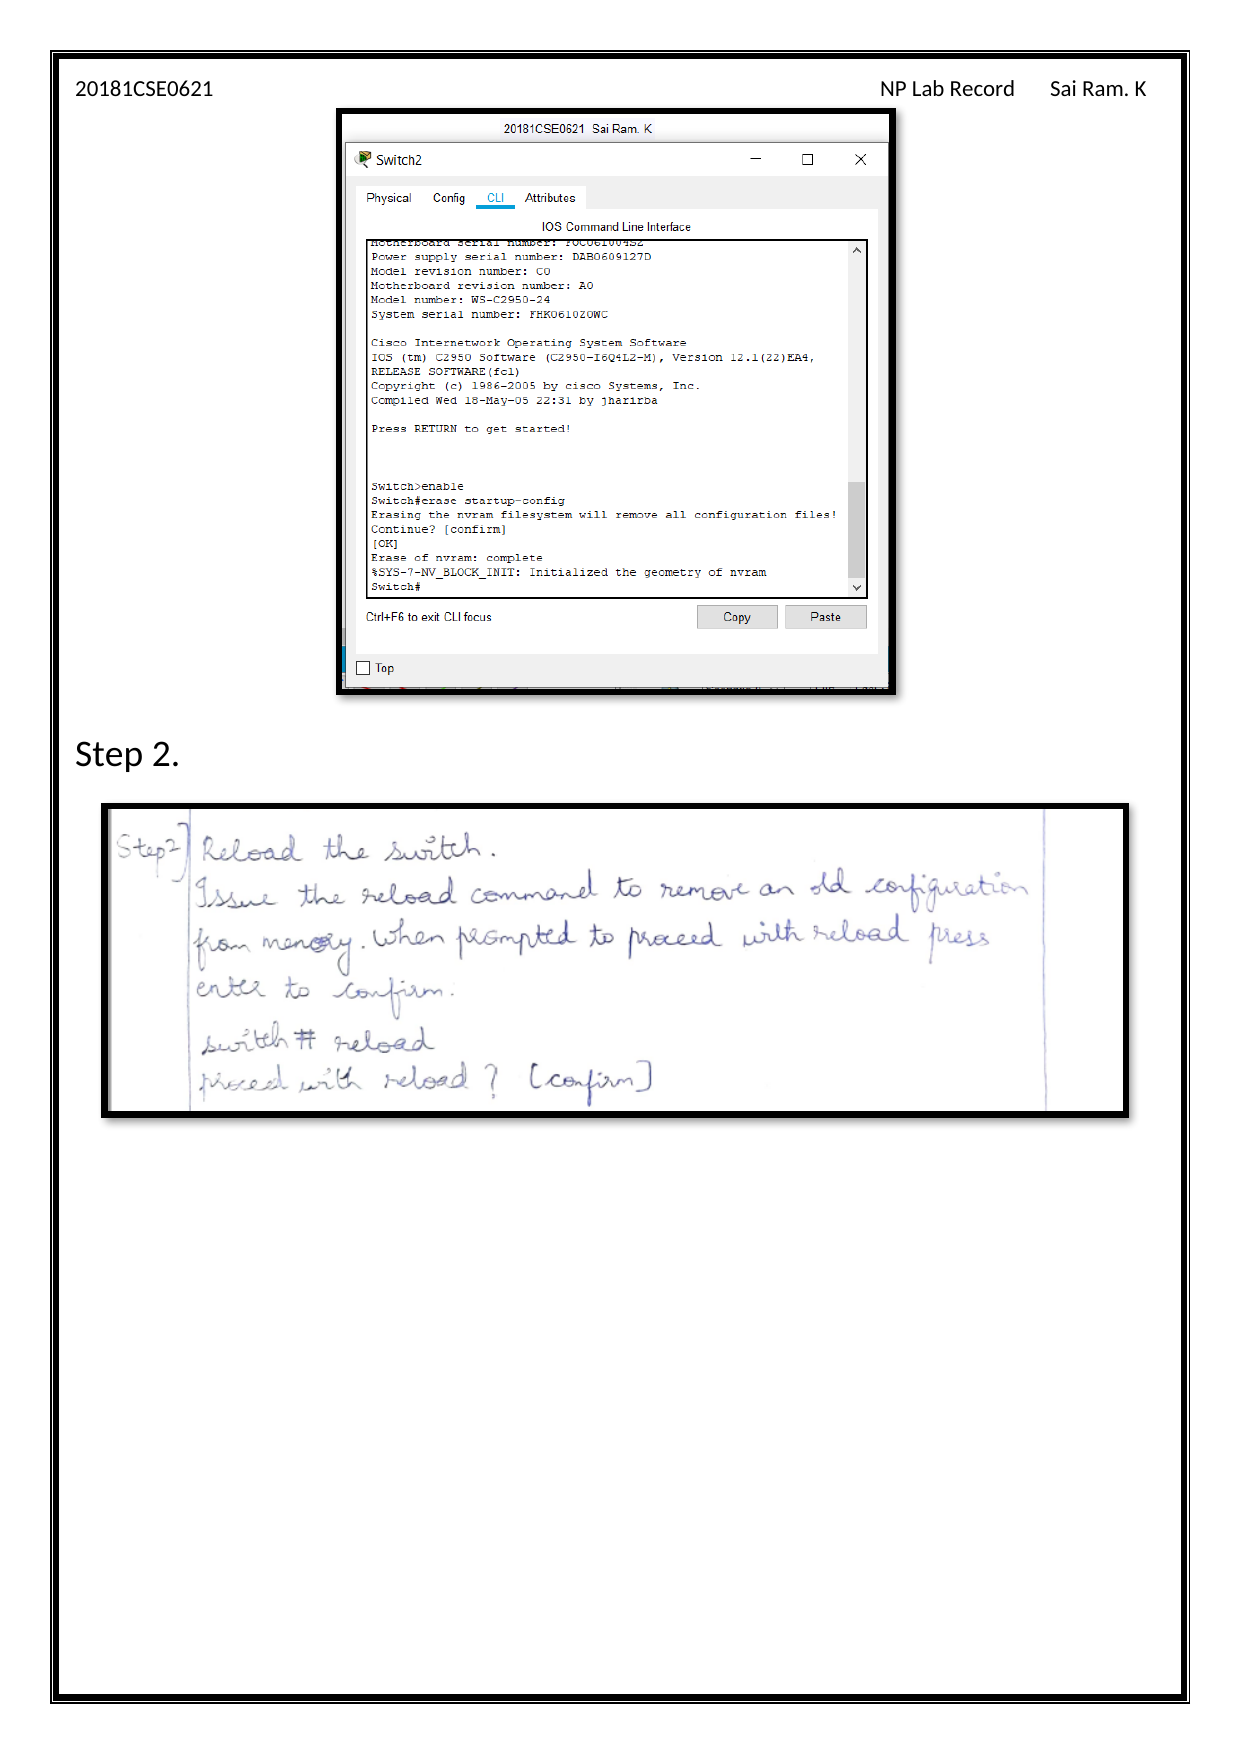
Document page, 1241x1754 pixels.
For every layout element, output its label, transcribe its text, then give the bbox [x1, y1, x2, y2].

picture [108, 809, 1123, 1111]
picture [342, 114, 889, 689]
text Step 2. [75, 730, 1165, 776]
